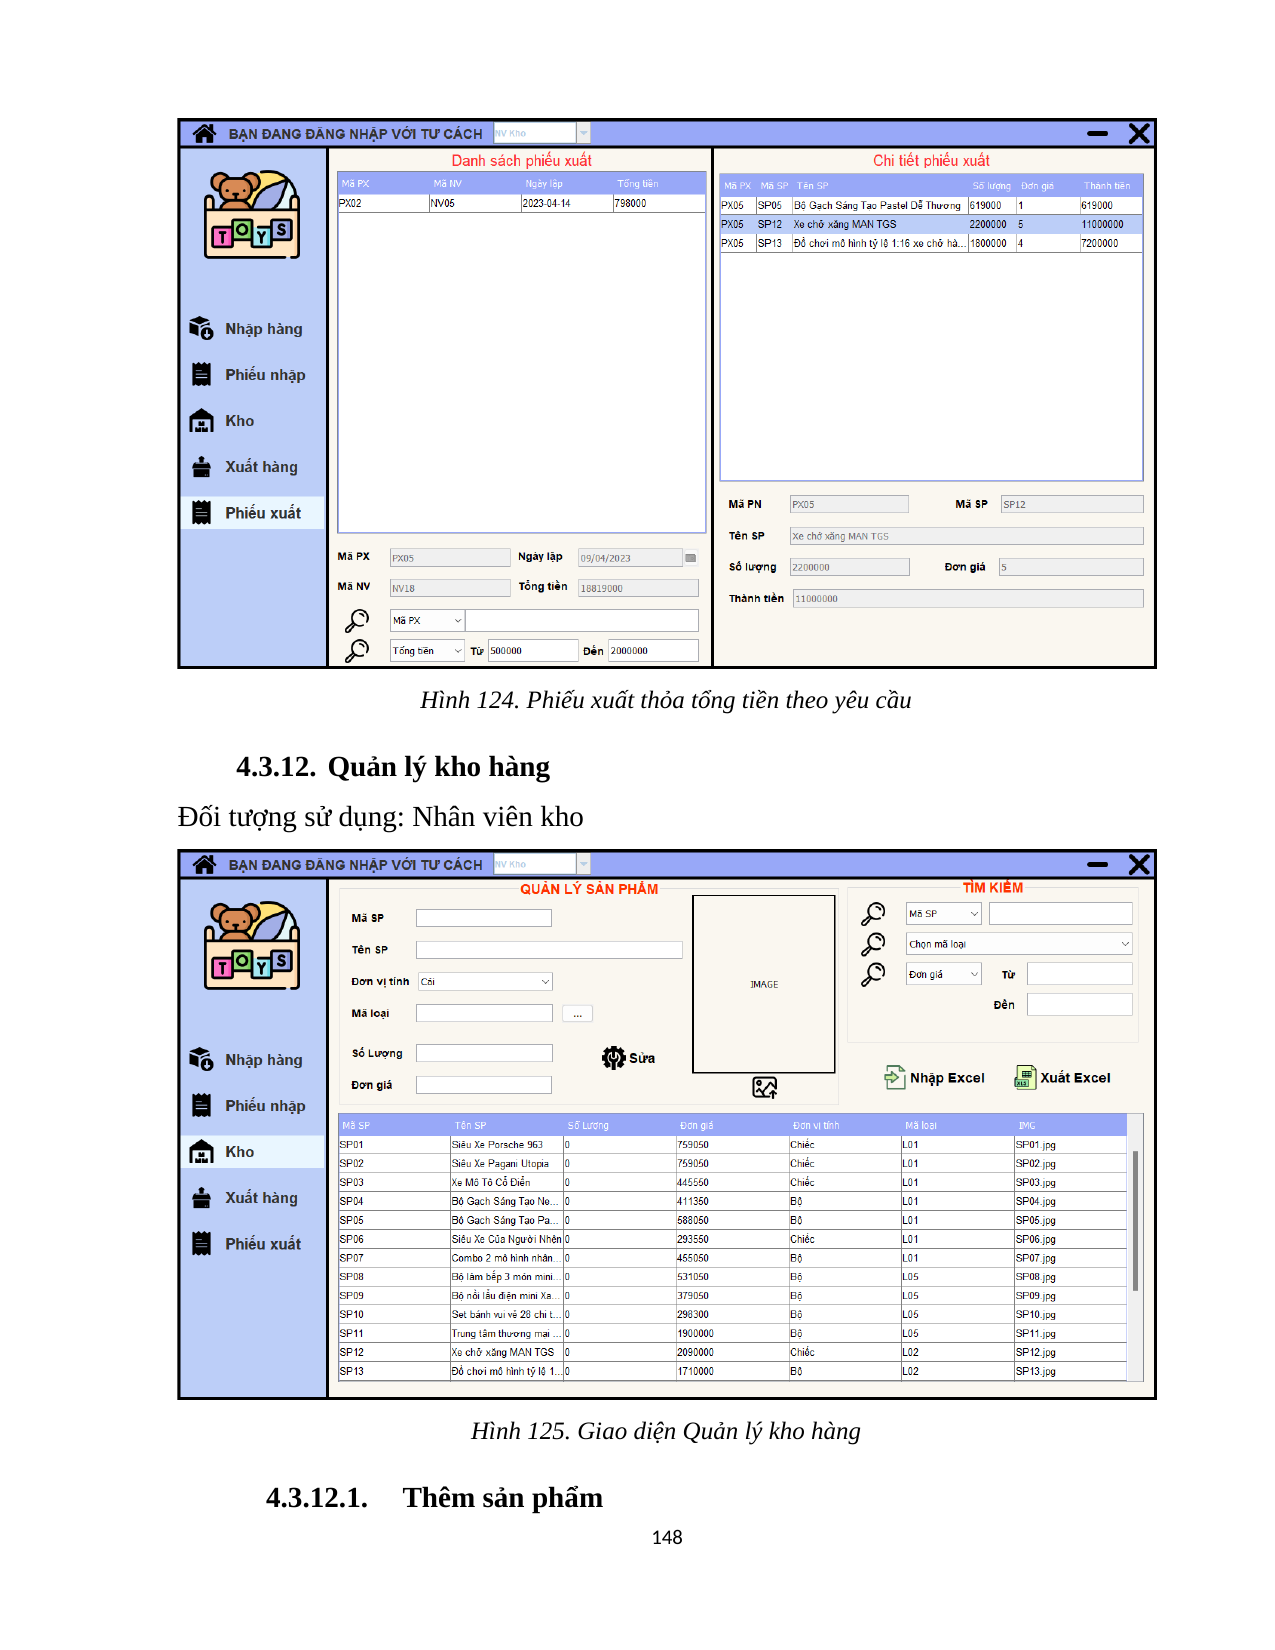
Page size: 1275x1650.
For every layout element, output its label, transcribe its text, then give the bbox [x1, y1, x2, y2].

list Thêm sản phẩm [266, 1480, 1157, 1514]
text Đối tượng sử dụng: Nhân viên kho [177, 799, 1157, 833]
list Quản lý kho hàng [177, 749, 1157, 782]
picture [177, 118, 1157, 669]
picture [177, 849, 1157, 1400]
